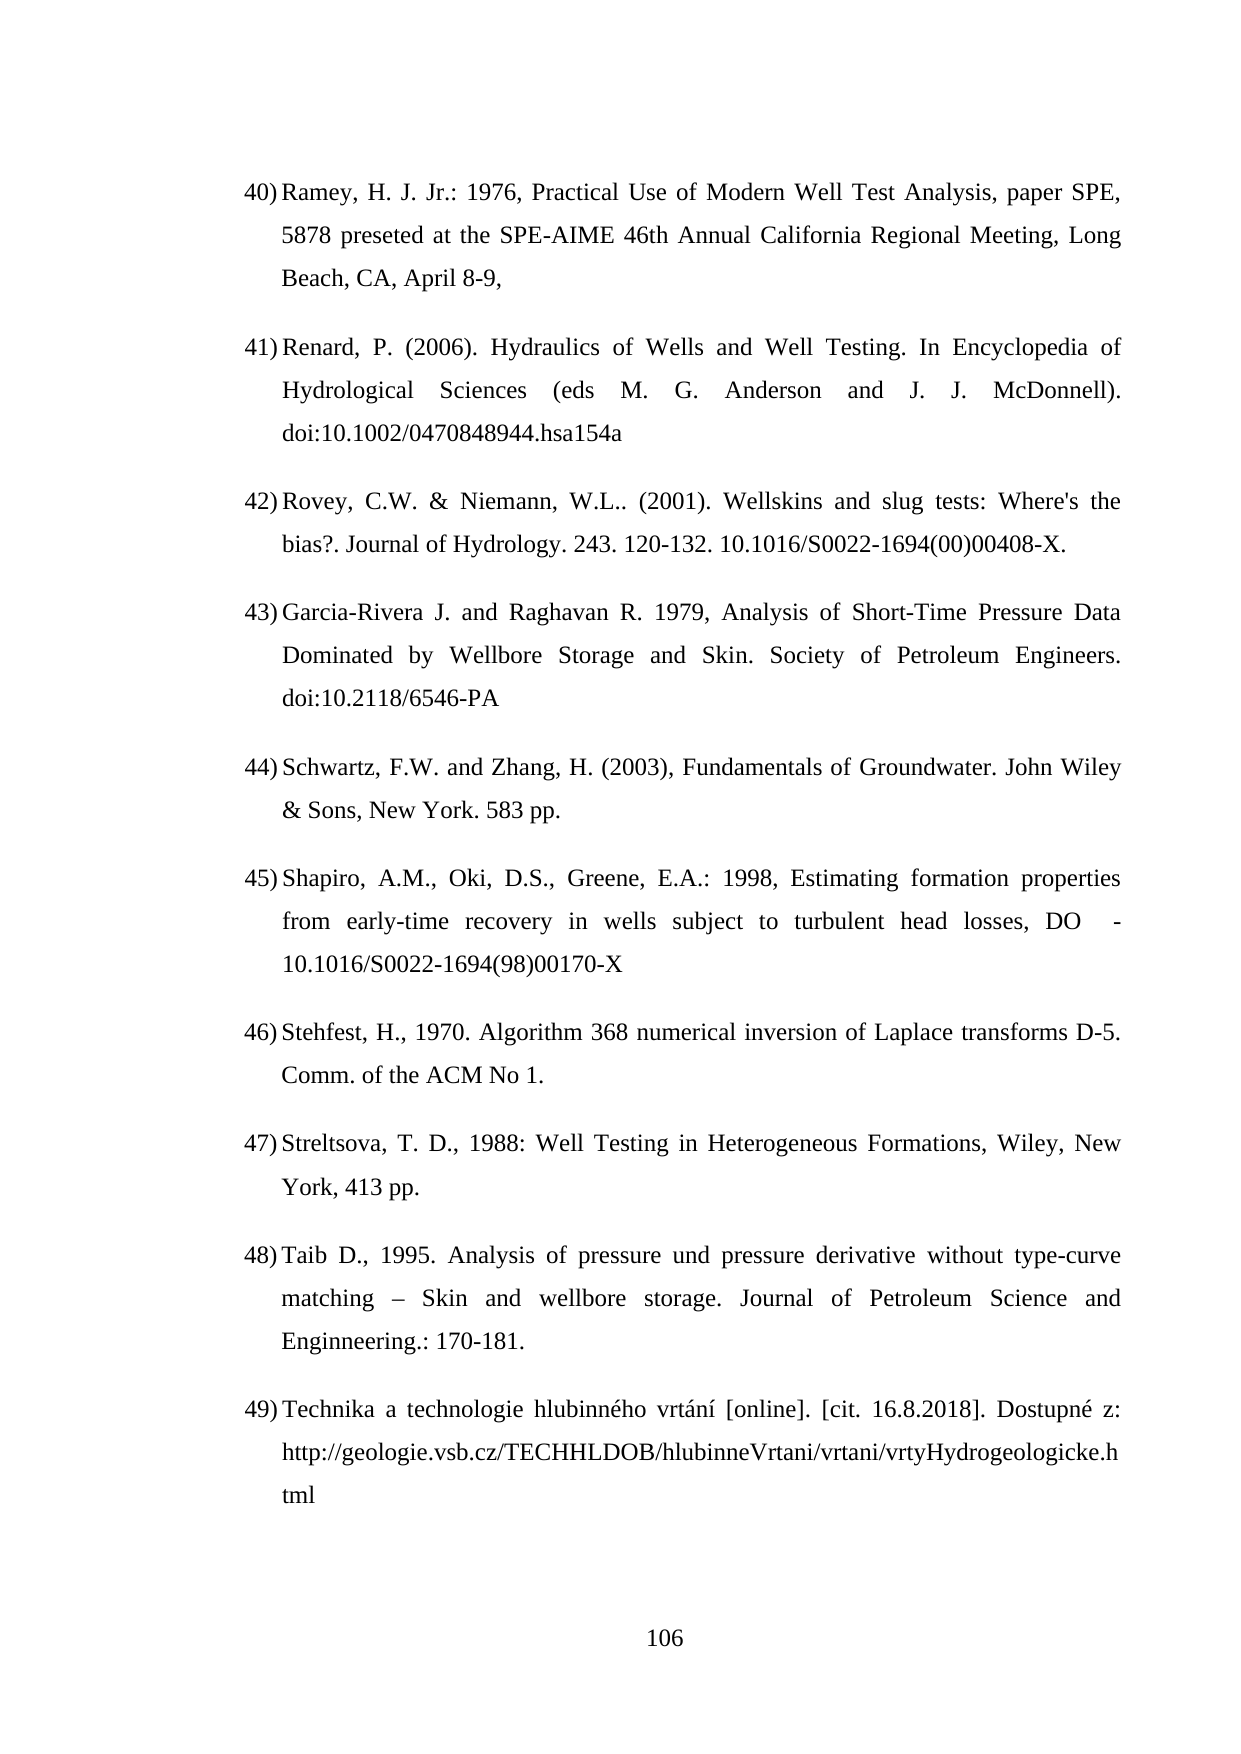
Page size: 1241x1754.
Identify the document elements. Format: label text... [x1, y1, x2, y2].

list Schwartz, F.W. and Zhang, H. (2003), Fundamentals of Groundwater. John Wiley & Sons, New York. 583 pp. [244, 752, 1122, 823]
list Rovey, C.W. & Niemann, W.L.. (2001). Wellskins and slug tests: Where's the bias?. Journal of Hydrology. 243. 120-132. 10.1016/S0022-1694(00)00408-X. [244, 486, 1122, 558]
list Renard, P. (2006). Hydraulics of Wells and Well Testing. In Encyclopedia of Hydrological Sciences (eds M. G. Anderson and J. J. McDonnell). doi:10.1002/0470848944.hsa154a [244, 332, 1122, 447]
list Taib D., 1995. Analysis of pressure und pressure derivative without type-curve matching – Skin and wellbore storage. Journal of Petroleum Science and Enginneering.: 170-181. [244, 1240, 1122, 1355]
list Shapiro, A.M., Oki, D.S., Greene, E.A.: 1998, Estimating formation properties from early-time recovery in wells subject to turbulent head losses, DO - 10.1016/S0022-1694(98)00170-X [244, 863, 1122, 978]
list Garcia-Rivera J. and Raghavan R. 1979, Analysis of Short-Time Pressure Data Dominated by Wellbore Storage and Skin. Society of Petroleum Engineers. doi:10.2118/6546-PA [244, 597, 1122, 712]
list Ramey, H. J. Jr.: 1976, Practical Use of Modern Well Test Analysis, paper SPE, 5878 preseted at the SPE-AIME 46th Annual California Regional Meeting, Long Beach, CA, April 8-9, [244, 177, 1122, 292]
list Stehfest, H., 1970. Algorithm 368 numerical inversion of Laplace transforms D-5. Comm. of the ACM No 1. [244, 1017, 1122, 1089]
list Streltsova, T. D., 1988: Well Testing in Heterogeneous Formations, Wiley, New York, 413 pp. [244, 1128, 1122, 1200]
list Technika a technologie hlubinného vrtání [online]. [cit. 16.8.2018]. Dostupné z: http://geologie.vsb.cz/TECHHLDOB/hlubinneVrtani/vrtani/vrtyHydrogeologicke.html [244, 1394, 1122, 1509]
